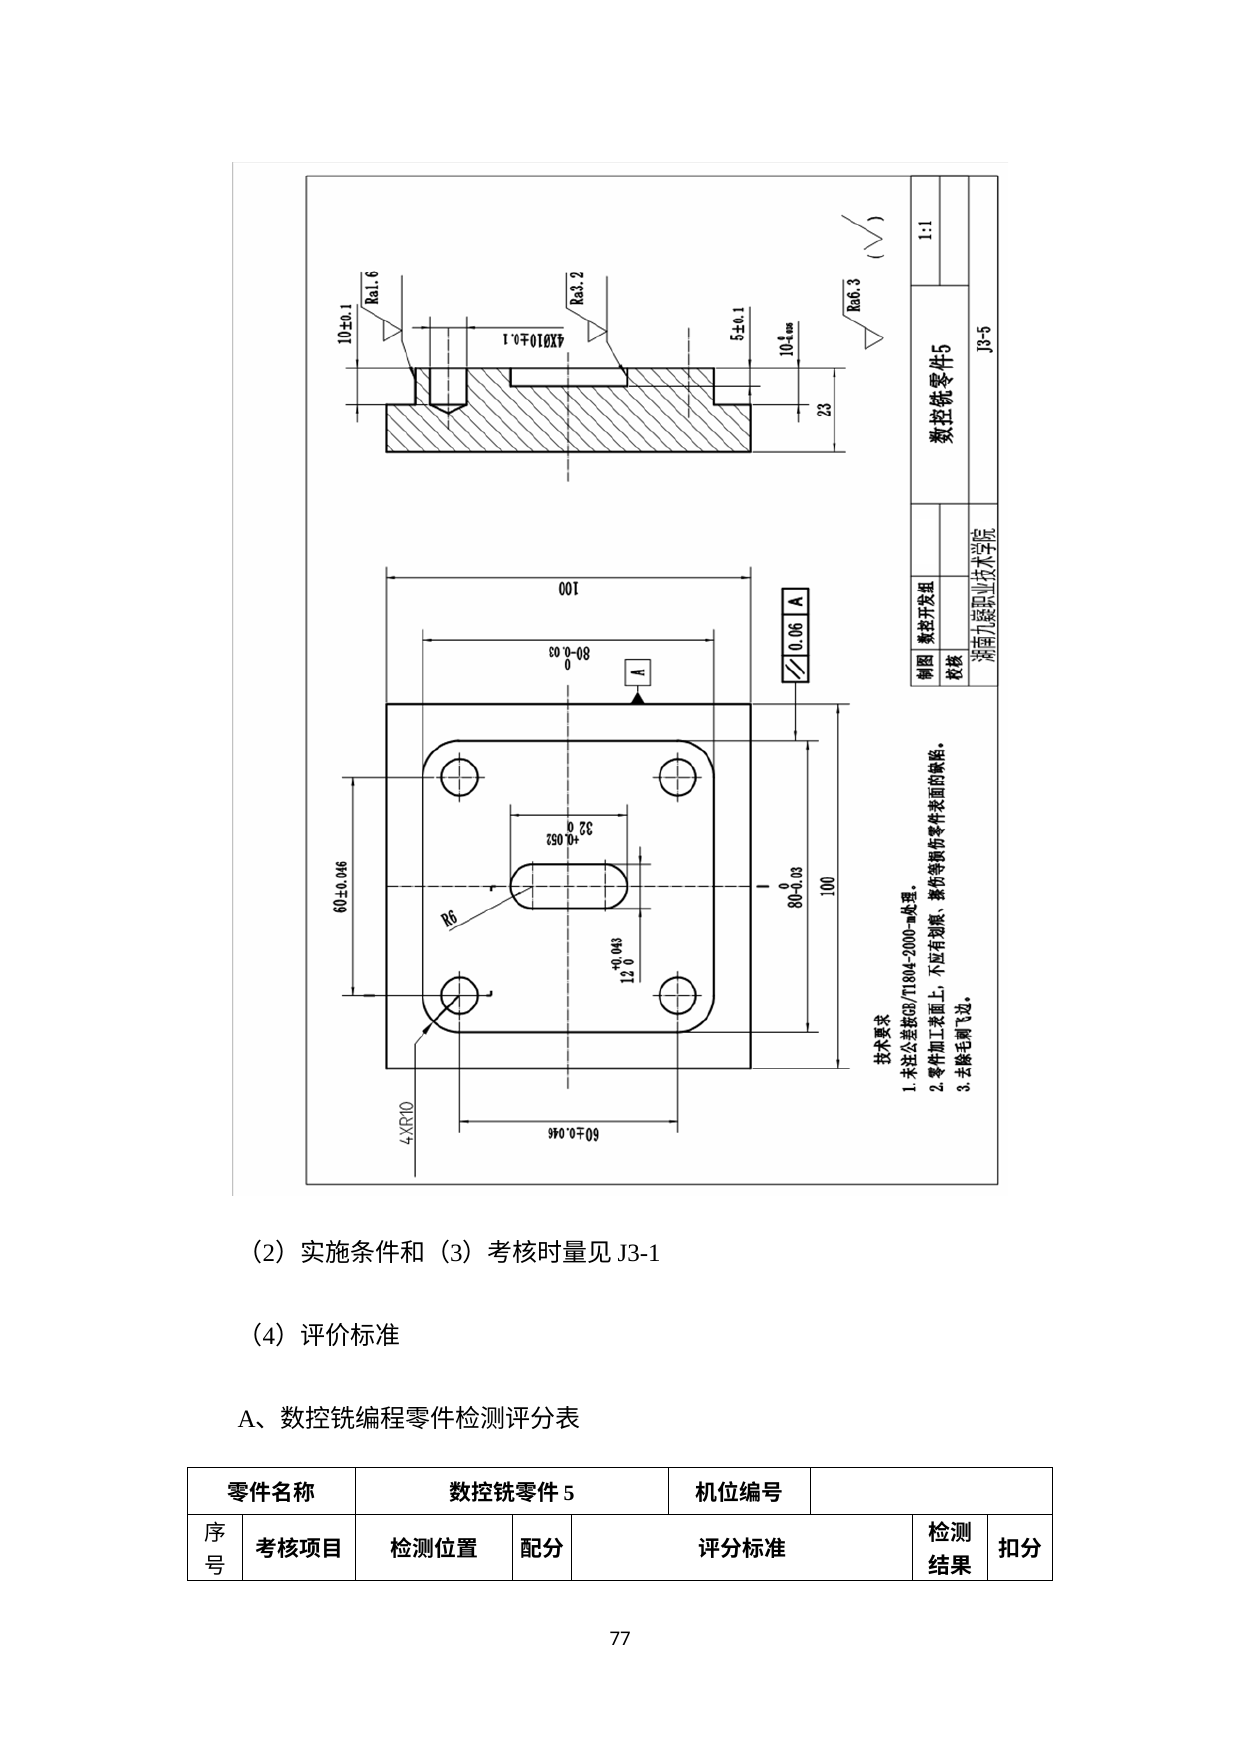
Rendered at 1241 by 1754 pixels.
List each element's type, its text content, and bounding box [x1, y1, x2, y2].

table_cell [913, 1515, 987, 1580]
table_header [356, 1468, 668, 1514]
text （4）评价标准 [187, 1301, 1053, 1366]
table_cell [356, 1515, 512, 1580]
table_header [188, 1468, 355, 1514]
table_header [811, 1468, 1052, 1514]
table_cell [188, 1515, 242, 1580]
text （2）实施条件和（3）考核时量见J3-1 [187, 1218, 1053, 1283]
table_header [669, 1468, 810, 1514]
picture [232, 162, 1009, 1196]
text A、数控铣编程零件检测评分表 [187, 1384, 1053, 1449]
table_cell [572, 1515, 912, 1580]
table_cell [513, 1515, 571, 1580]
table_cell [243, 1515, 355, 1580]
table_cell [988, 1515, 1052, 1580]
